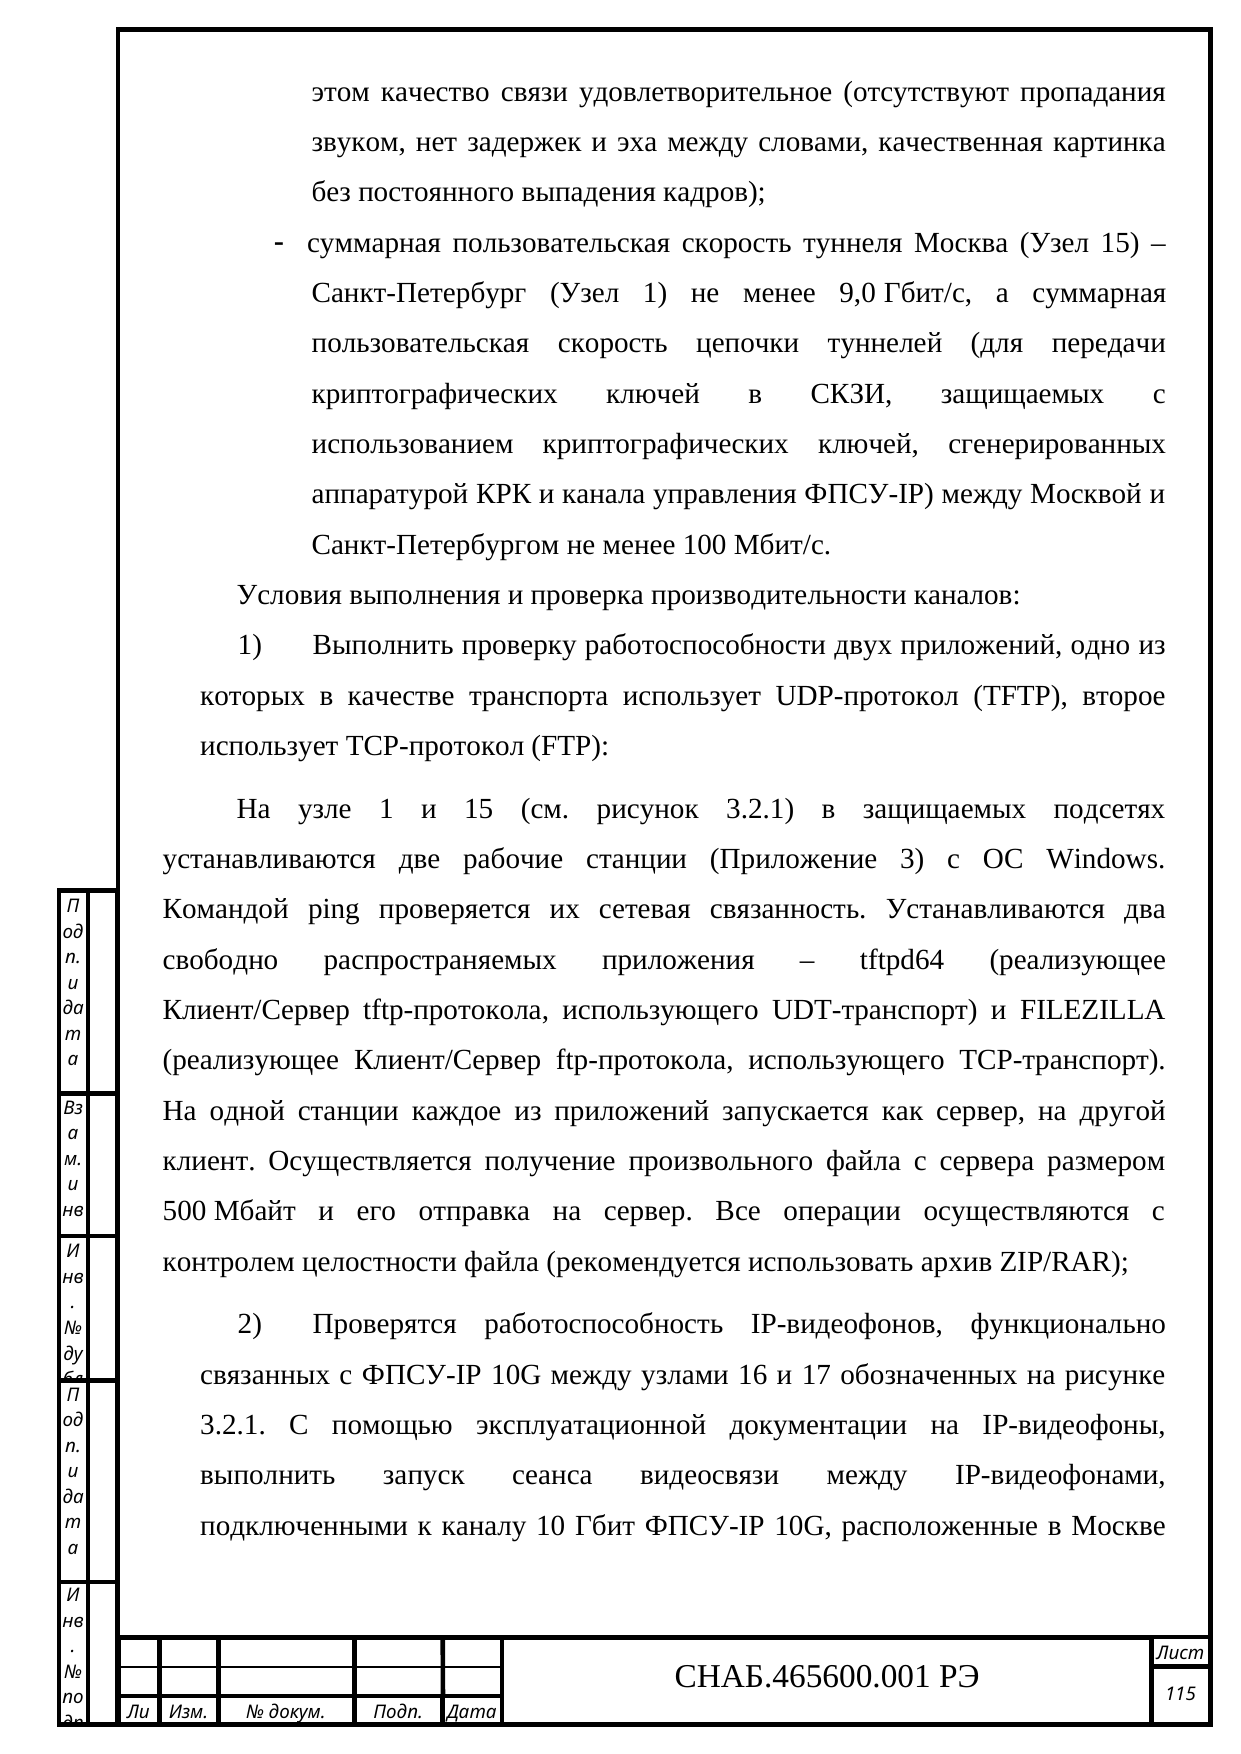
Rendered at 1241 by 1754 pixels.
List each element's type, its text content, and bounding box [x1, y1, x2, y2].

text Условия выполнения и проверка производительности каналов: [162, 577, 1166, 611]
text 1) Выполнить проверку работоспособности двух приложений, одно из которых в качестве транспорта использует UDP-протокол (TFTP), второе использует TCP-протокол (FTP): [200, 627, 1166, 762]
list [274, 74, 1166, 208]
text На узле 1 и 15 (см. рисунок 3.2.1) в защищаемых подсетях устанавливаются две рабочие станции (Приложение 3) с ОС Windows. Командой ping проверяется их сетевая связанность. Устанавливаются два свободно распространяемых приложения – tftpd64 (реализующее Клиент/Сервер tftp-протокола, использующего UDT-транспорт) и FILEZILLA (реализующее Клиент/Сервер ftp-протокола, использующего TCP-транспорт). На одной станции каждое из приложений запускается как сервер, на другой клиент. Осуществляется получение произвольного файла с сервера размером 500 Мбайт и его отправка на сервер. Все операции осуществляются с контролем целостности файла (рекомендуется использовать архив ZIP/RAR); [162, 791, 1166, 1277]
list суммарная пользовательская скорость туннеля Москва (Узел 15) – Санкт-Петербург (Узел 1) не менее 9,0 Гбит/с, а суммарная пользовательская скорость цепочки туннелей (для передачи криптографических ключей в СКЗИ, защищаемых с использованием криптографических ключей, сгенерированных аппаратурой КРК и канала управления ФПСУ-IP) между Москвой и Санкт-Петербургом не менее 100 Мбит/с. [274, 225, 1166, 560]
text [200, 1306, 1166, 1541]
